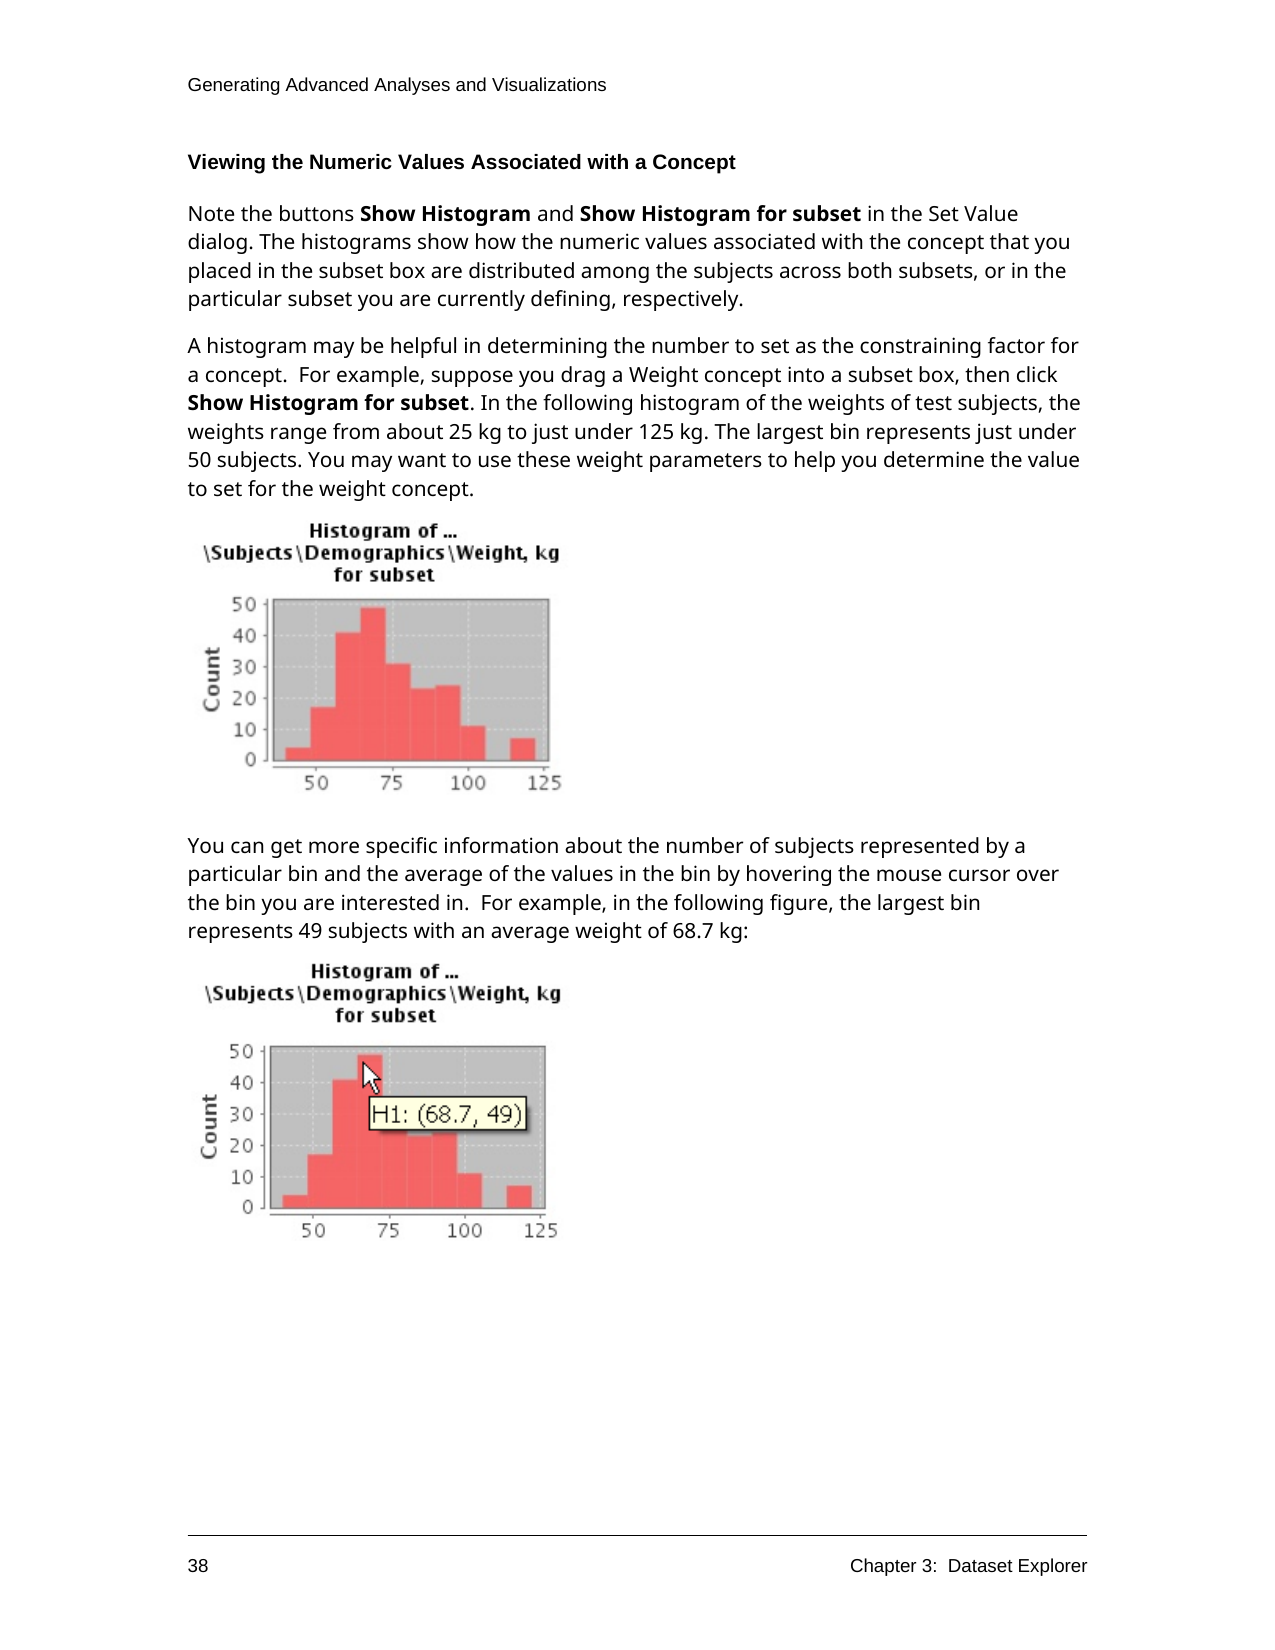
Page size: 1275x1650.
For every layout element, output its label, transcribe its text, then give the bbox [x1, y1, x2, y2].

text You can get more specific information about the number of subjects represented by a particular bin and the average of the values in the bin by hovering the mouse cursor over the bin you are interested in. For example, in the following figure, the largest bin represents 49 subjects with an average weight of 68.7 kg: [187, 831, 1087, 944]
text Note the buttons Show Histogram and Show Histogram for subset in the Set Value dialog. The histograms show how the numeric values associated with the concept that you placed in the subset box are distributed among the subjects across both subsets, or in the particular subset you are currently defining, respectively. [187, 199, 1087, 313]
subtitle Viewing the Numeric Values Associated with a Concept [187, 150, 1087, 174]
picture [187, 520, 589, 812]
picture [187, 963, 589, 1255]
text A histogram may be helpful in determining the number to set as the constraining factor for a concept. For example, suppose you drag a Weight concept into a subset box, then click Show Histogram for subset. In the following histogram of the weights of test subjects, the weights range from about 25 kg to just under 125 kg. The largest bin represents just under 50 subjects. You may want to use these weight parameters to help you determine the value to set for the weight concept. [187, 331, 1087, 502]
